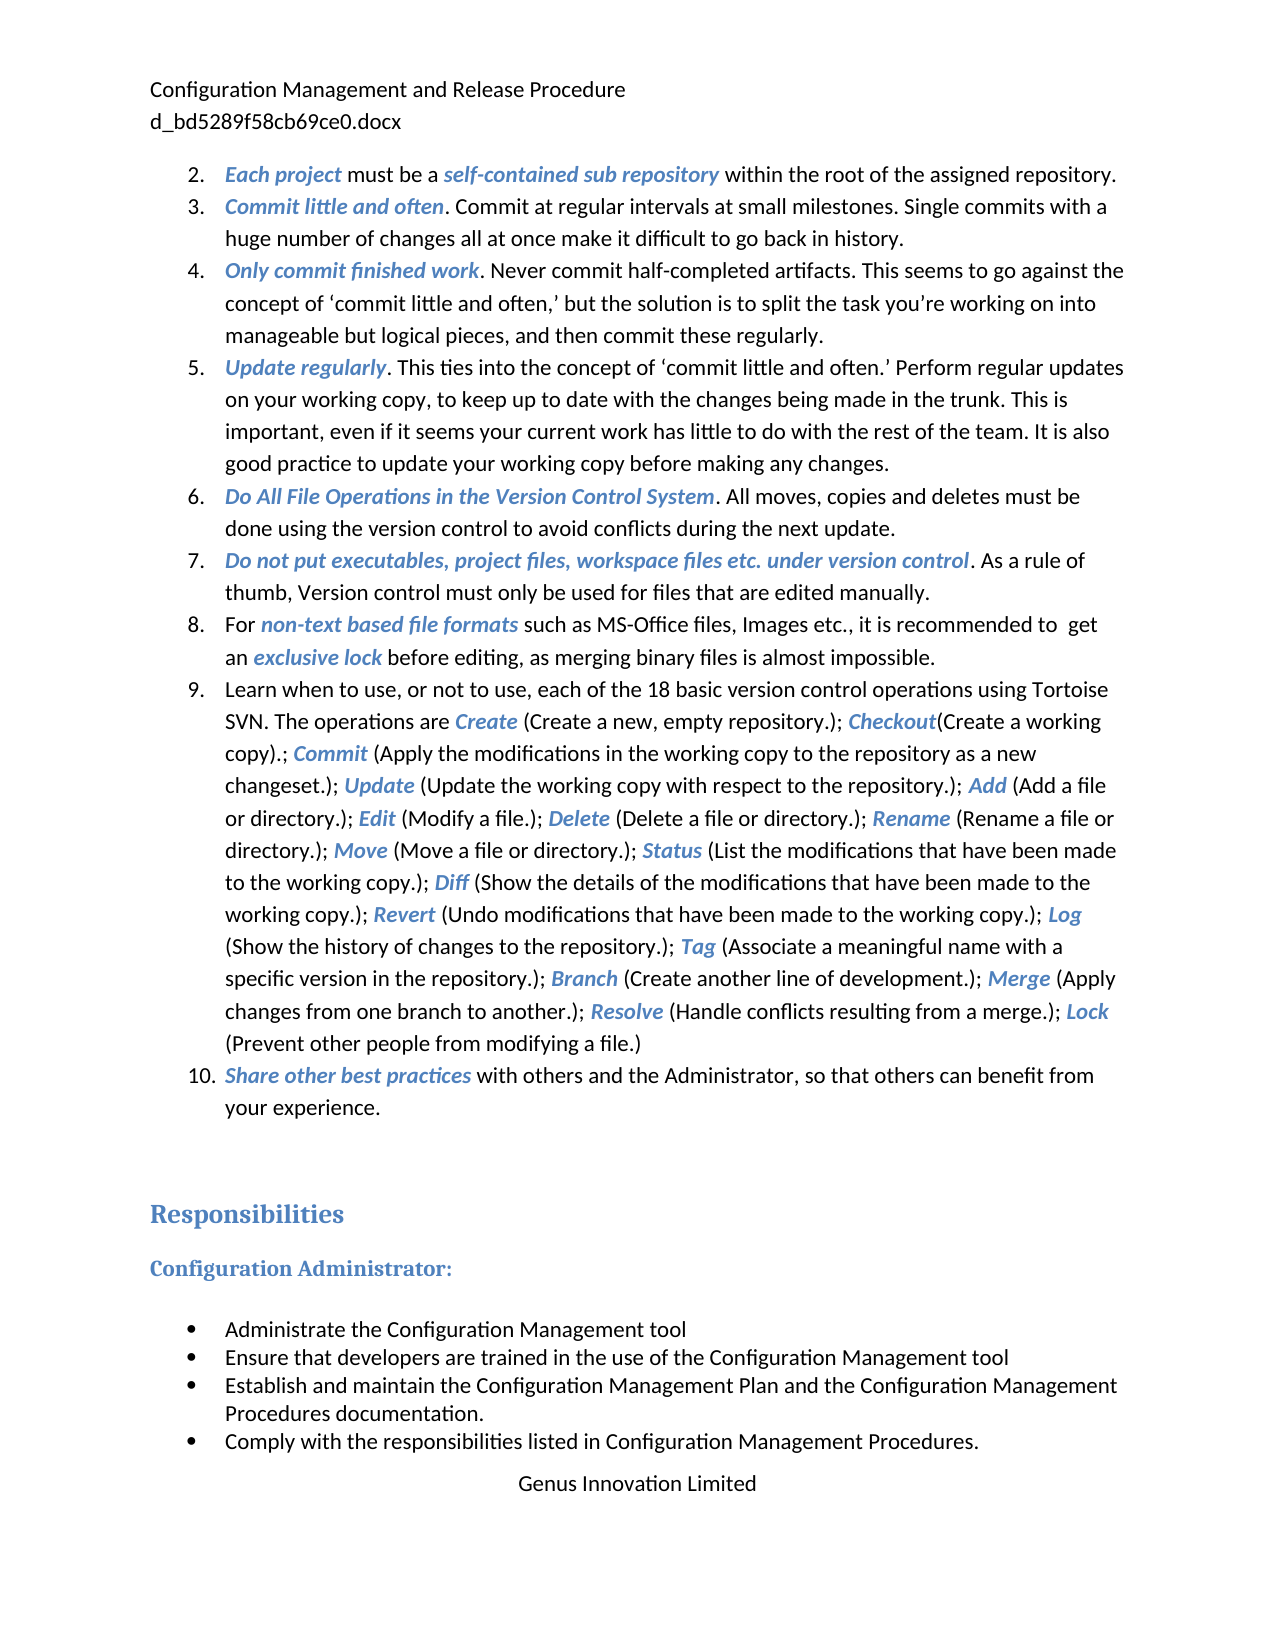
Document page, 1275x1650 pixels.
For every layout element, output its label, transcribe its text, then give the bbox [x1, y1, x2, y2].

list Commit little and often. Commit at regular intervals at small milestones. Single commits with a huge number of changes all at once make it difficult to go back in history. [187, 192, 1125, 252]
list Learn when to use, or not to use, each of the 18 basic version control operations using Tortoise SVN. The operations are Create (Create a new, empty repository.); Checkout(Create a working copy).; Commit (Apply the modifications in the working copy to the repository as a new changeset.); Update (Update the working copy with respect to the repository.); Add (Add a file or directory.); Edit (Modify a file.); Delete (Delete a file or directory.); Rename (Rename a file or directory.); Move (Move a file or directory.); Status (List the modifications that have been made to the working copy.); Diff (Show the details of the modifications that have been made to the working copy.); Revert (Undo modifications that have been made to the working copy.); Log (Show the history of changes to the repository.); Tag (Associate a meaningful name with a specific version in the repository.); Branch (Create another line of development.); Merge (Apply changes from one branch to another.); Resolve (Handle conflicts resulting from a merge.); Lock (Prevent other people from modifying a file.) [187, 675, 1125, 1057]
list Update regularly. This ties into the concept of ‘commit little and often.’ Perform regular updates on your working copy, to keep up to date with the changes being made in the trunk. This is important, even if it seems your current work has little to do with the rest of the team. It is also good practice to update your working copy before making any changes. [187, 353, 1125, 478]
list Each project must be a self-contained sub repository within the root of the assigned repository. [187, 160, 1125, 188]
list Comply with the responsibilities listed in Configuration Management Procedures. [187, 1427, 1125, 1455]
subtitle Responsibilities [150, 1199, 1125, 1231]
list Do not put executables, project files, workspace files etc. under version control. As a rule of thumb, Version control must only be used for files that are edited manually. [187, 546, 1125, 606]
list Only commit finished work. Never commit half-completed artifacts. This seems to go against the concept of ‘commit little and often,’ but the solution is to split the task you’re working on into manageable but logical pieces, and then commit these regularly. [187, 256, 1125, 349]
list Administrate the Configuration Management tool [187, 1315, 1125, 1343]
list Share other best practices with others and the Administrator, so that others can benefit from your experience. [187, 1061, 1125, 1121]
list Establish and maintain the Configuration Management Plan and the Configuration Management Procedures documentation. [187, 1371, 1125, 1427]
list For non-text based file formats such as MS-Office files, Images etc., it is recommended to get an exclusive lock before editing, as merging binary files is almost impossible. [187, 611, 1125, 671]
list Ensure that developers are trained in the use of the Configuration Management tool [187, 1343, 1125, 1371]
list Do All File Operations in the Version Control System. All moves, copies and deletes must be done using the version control to avoid conflicts during the next update. [187, 482, 1125, 542]
subtitle Configuration Administrator: [150, 1256, 1125, 1282]
